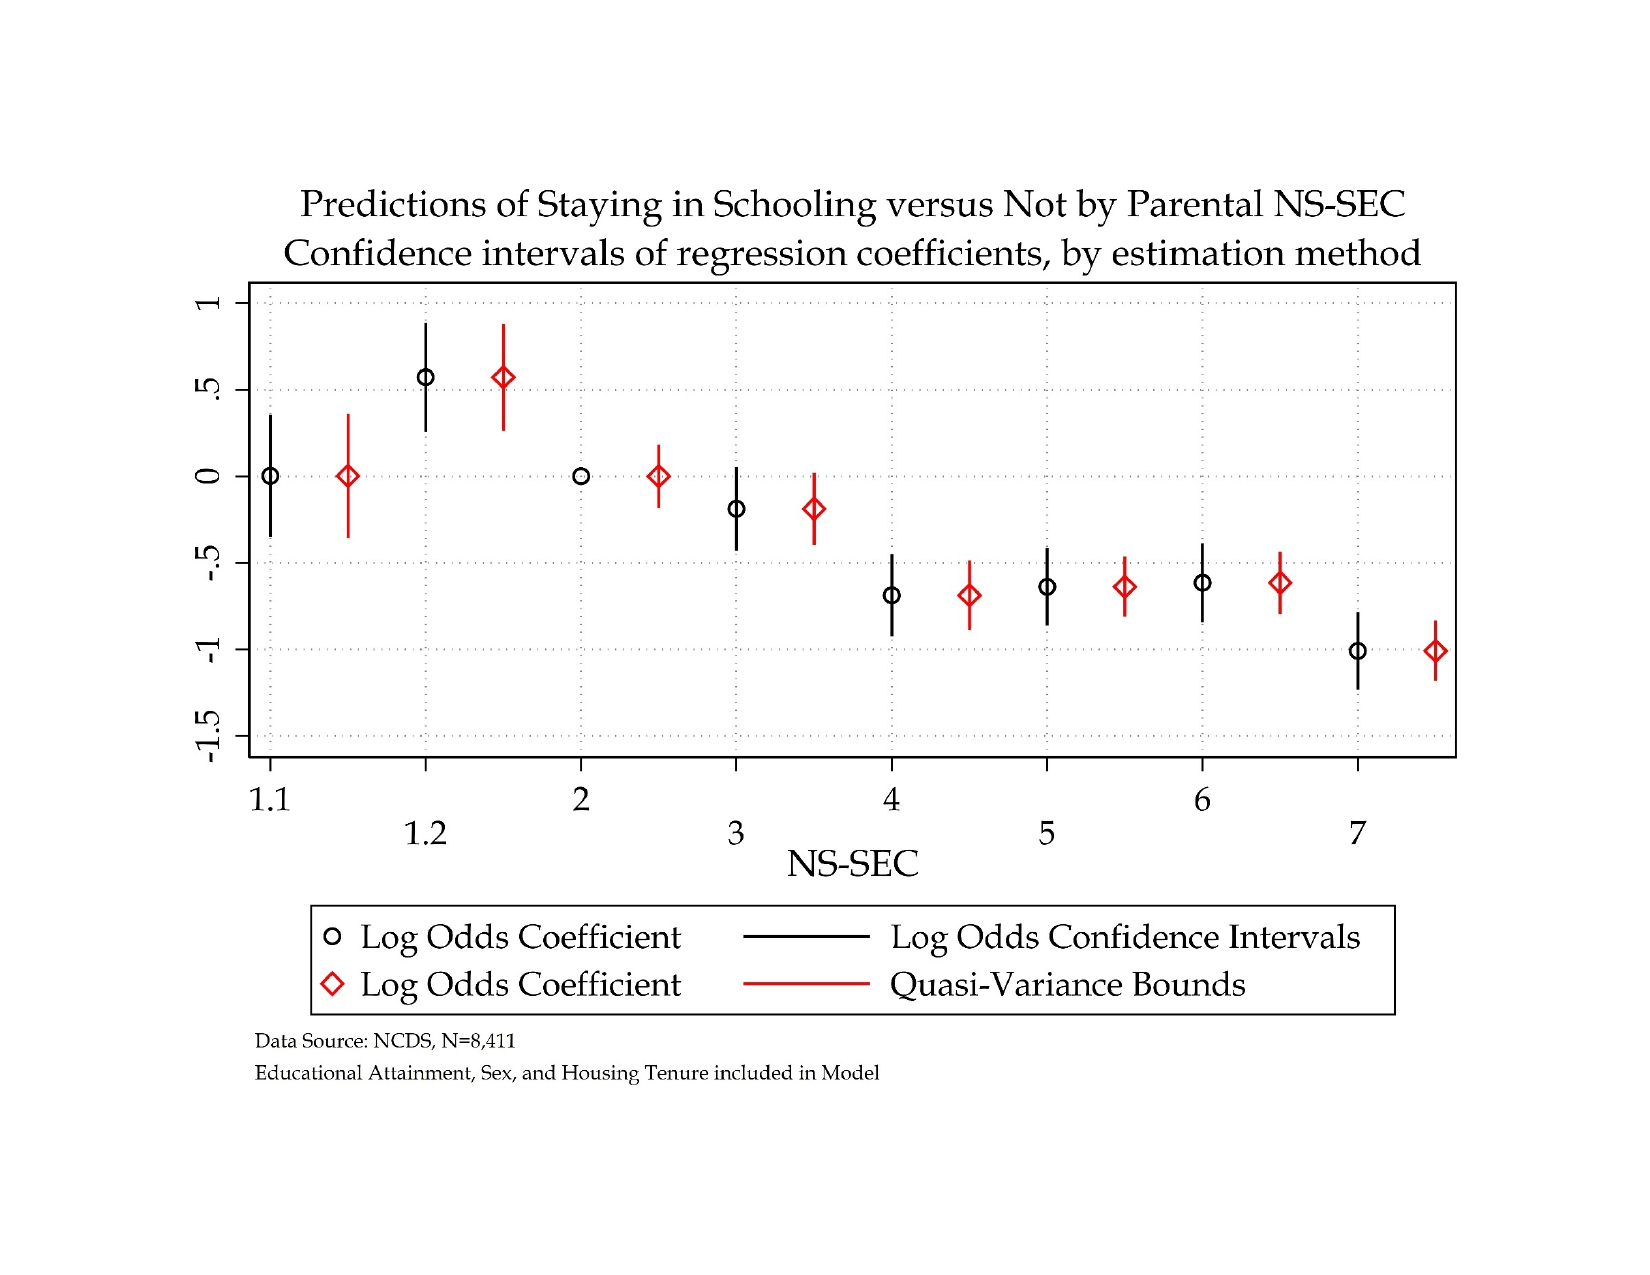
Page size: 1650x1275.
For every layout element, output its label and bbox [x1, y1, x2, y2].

picture [150, 150, 1491, 1125]
